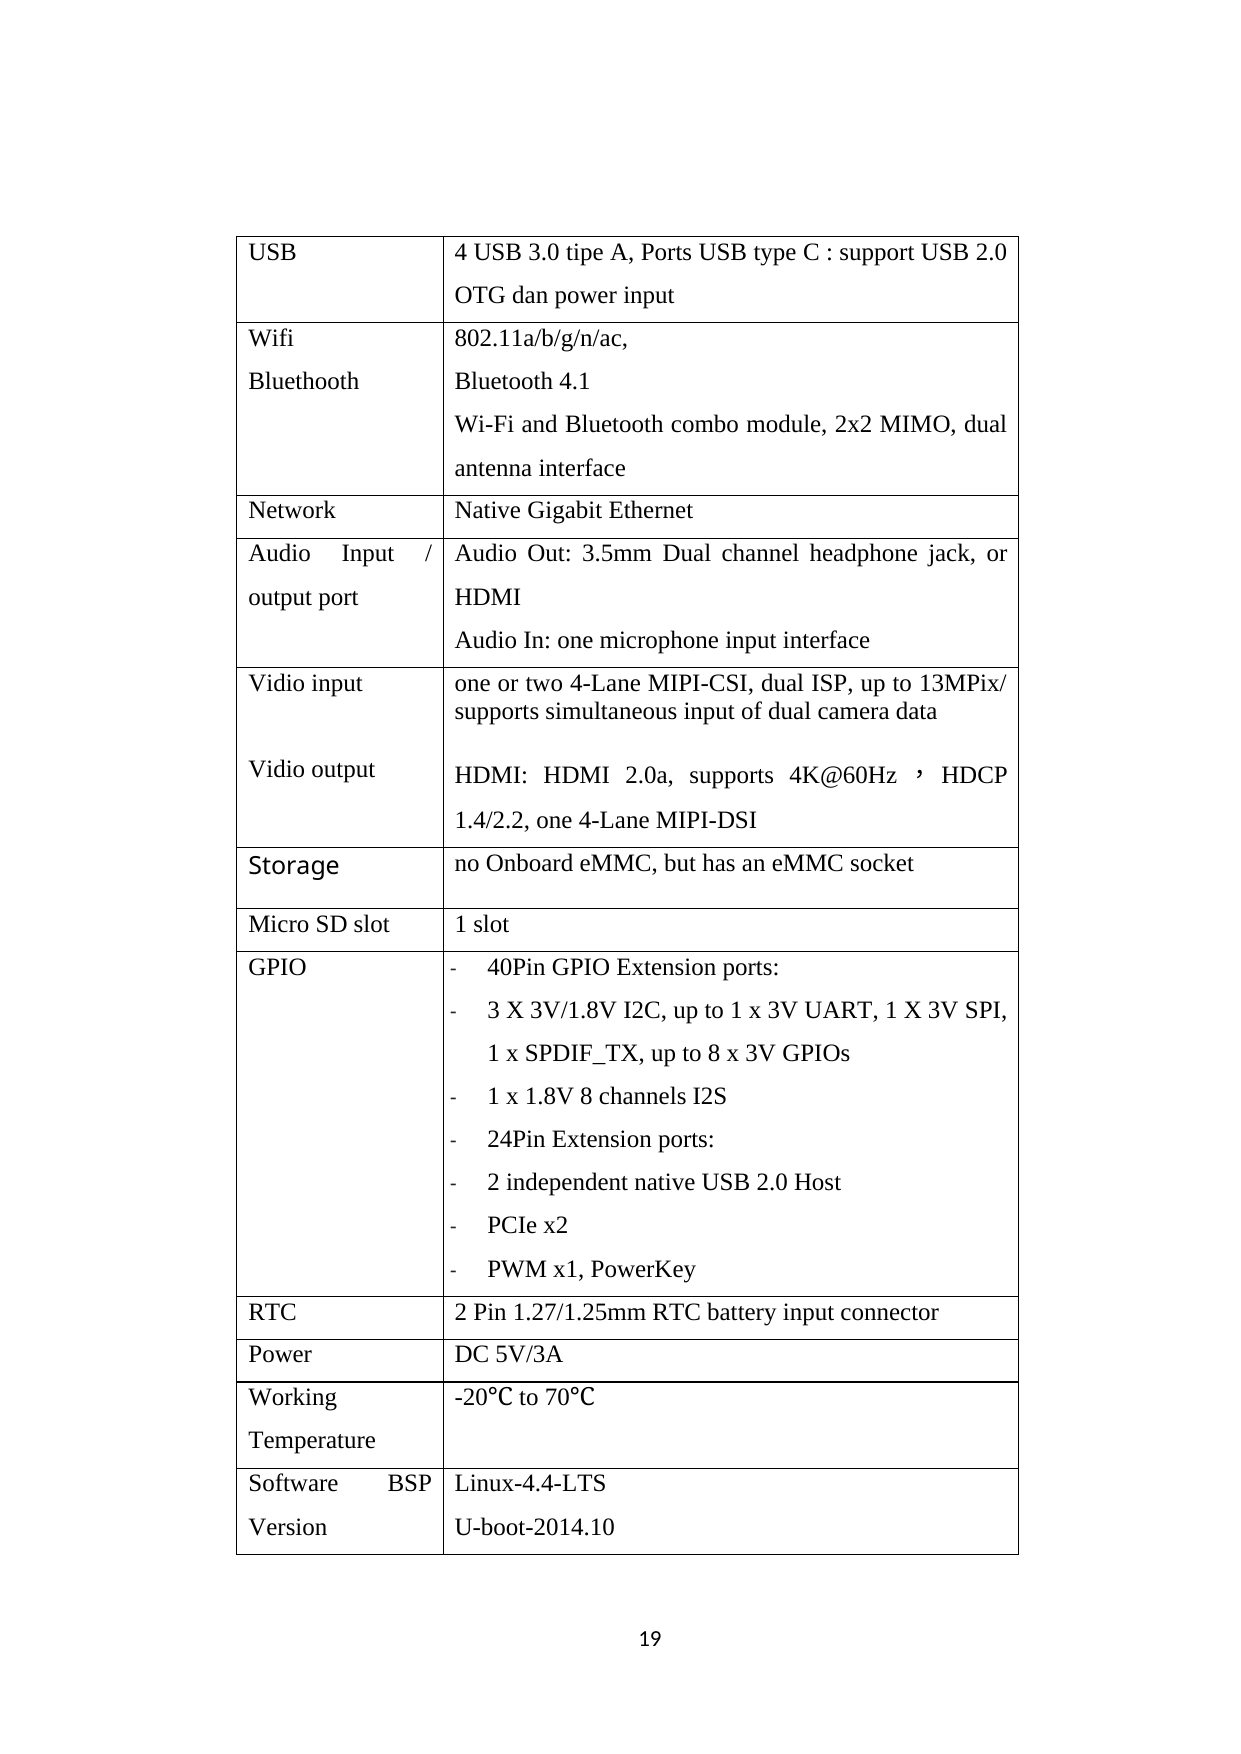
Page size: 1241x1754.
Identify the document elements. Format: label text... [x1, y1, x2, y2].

table_cell RTC [237, 1297, 443, 1338]
table_cell 1 slot [444, 909, 1018, 951]
table_cell Audio Input / output port [237, 539, 443, 667]
table_cell Vidio input Vidio output [237, 668, 443, 847]
table_cell 802.11a/b/g/n/ac, Bluetooth 4.1 Wi-Fi and Bluetooth combo module, 2x2 MIMO, dual antenna interface [444, 323, 1018, 494]
table_cell 2 Pin 1.27/1.25mm RTC battery input connector [444, 1297, 1018, 1338]
table_cell no Onboard eMMC, but has an eMMC socket [444, 848, 1018, 908]
table_cell GPIO [237, 952, 443, 1296]
table_cell Software BSP Version [237, 1469, 443, 1553]
table_cell 40Pin GPIO Extension ports: 3 X 3V/1.8V I2C, up to 1 x 3V UART, 1 X 3V SPI, 1 x SPDIF_TX, up to 8 x 3V GPIOs 1 x 1.8V 8 channels I2S 24Pin Extension ports: 2 independent native USB 2.0 Host PCIe x2 PWM x1, PowerKey [444, 952, 1018, 1296]
table_cell Linux-4.4-LTS U-boot-2014.10 [444, 1469, 1018, 1553]
table_cell Network [237, 496, 443, 537]
table_cell Native Gigabit Ethernet [444, 496, 1018, 537]
table_cell Audio Out: 3.5mm Dual channel headphone jack, or HDMI Audio In: one microphone input interface [444, 539, 1018, 667]
table_cell Micro SD slot [237, 909, 443, 951]
table_cell Storage [237, 848, 443, 908]
table_cell DC 5V/3A [444, 1340, 1018, 1381]
table_cell USB [237, 237, 443, 322]
table_cell Power [237, 1340, 443, 1381]
table_cell Working Temperature [237, 1383, 443, 1467]
table_cell Wifi Bluethooth [237, 323, 443, 494]
table_cell one or two 4-Lane MIPI-CSI, dual ISP, up to 13MPix/ supports simultaneous input of dual camera data HDMI: HDMI 2.0a, supports 4K@60Hz，HDCP 1.4/2.2, one 4-Lane MIPI-DSI [444, 668, 1018, 847]
table_cell 4 USB 3.0 tipe A, Ports USB type C : support USB 2.0 OTG dan power input [444, 237, 1018, 322]
table_cell -20℃ to 70℃ [444, 1383, 1018, 1467]
